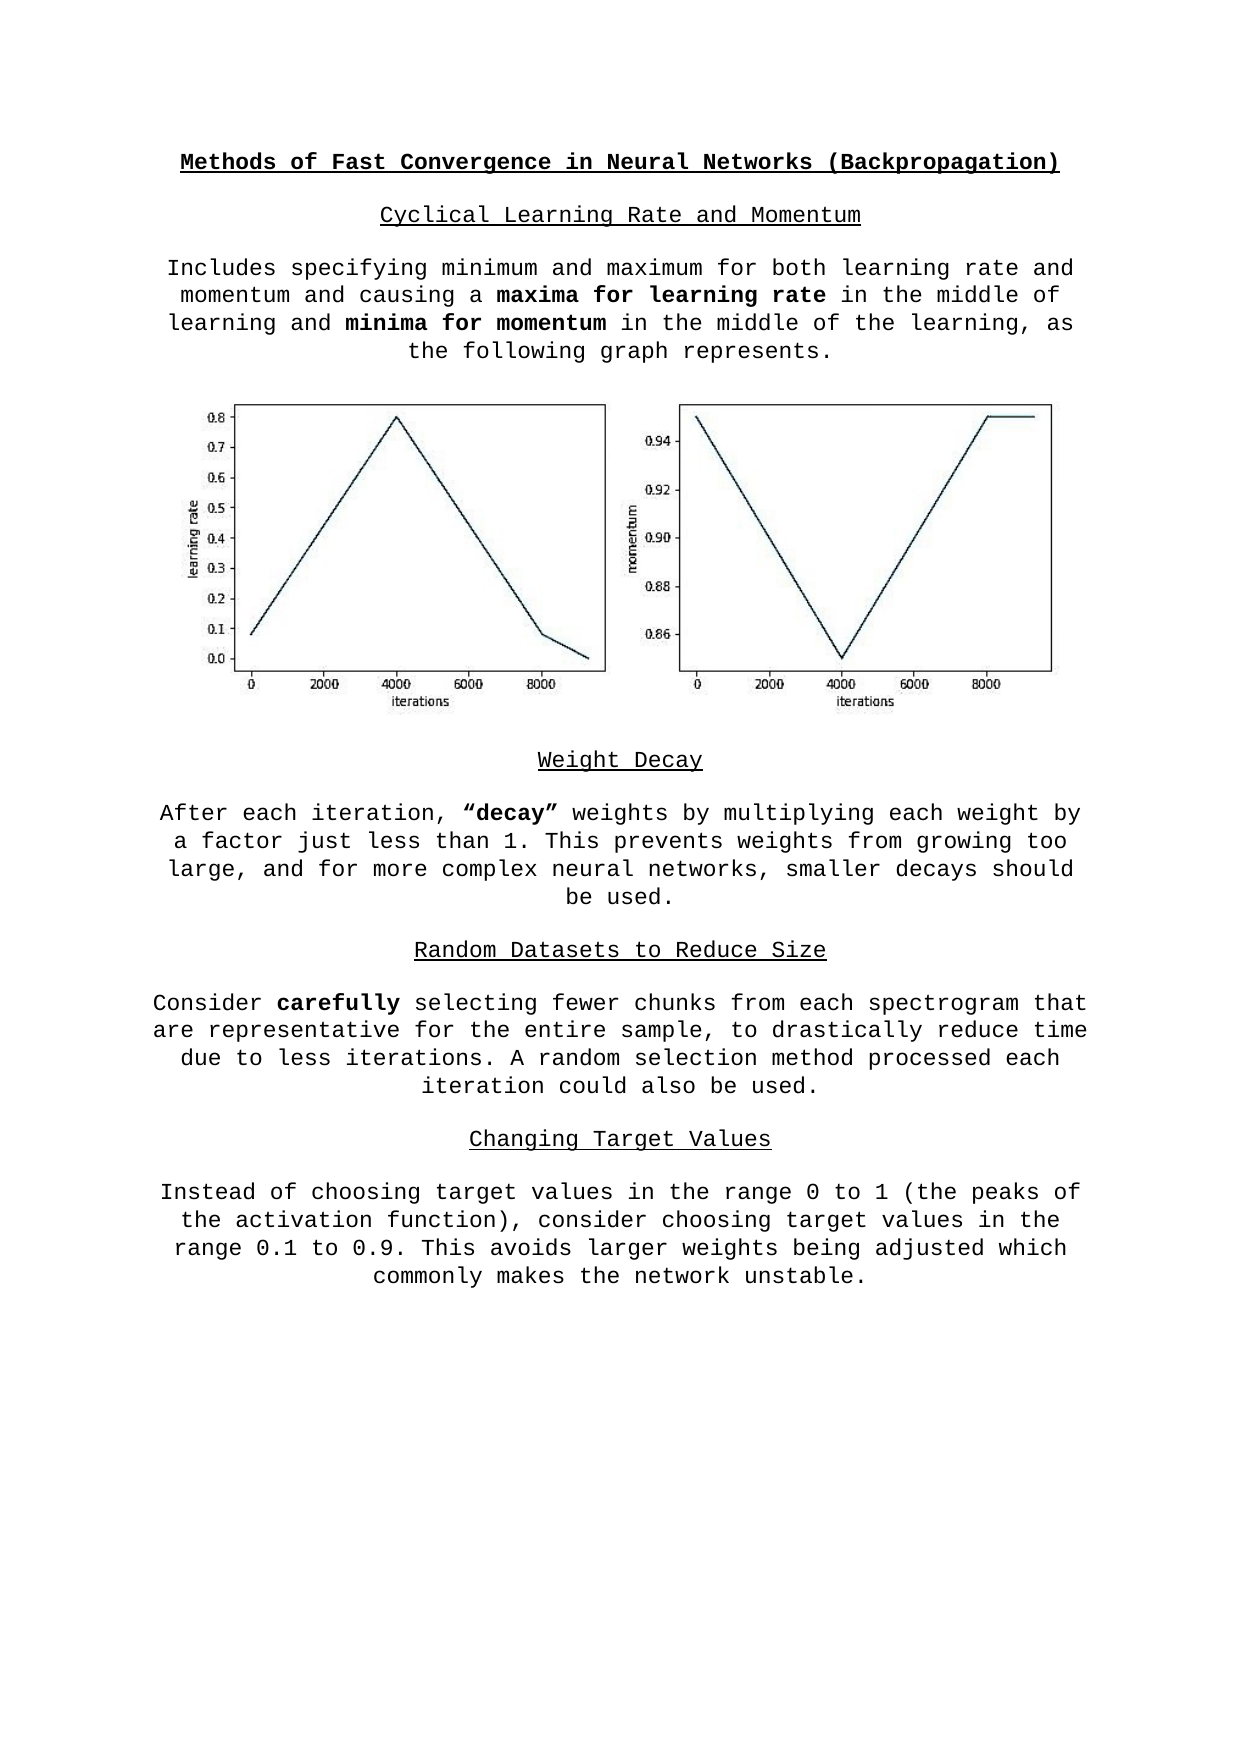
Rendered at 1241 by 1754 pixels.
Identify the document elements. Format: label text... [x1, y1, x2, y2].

text Random Datasets to Reduce Size [150, 938, 1090, 964]
text Instead of choosing target values in the range 0 to 1 (the peaks of the activation function), consider choosing target values in the range 0.1 to 0.9. This avoids larger weights being adjusted which commonly makes the network unstable. [150, 1181, 1090, 1290]
text Weight Decay [150, 748, 1090, 774]
text Methods of Fast Convergence in Neural Networks (Backpropagation) [150, 150, 1090, 176]
picture [172, 392, 1068, 722]
text Cyclical Learning Rate and Momentum [150, 203, 1090, 229]
text Consider carefully selecting fewer chunks from each spectrogram that are representative for the entire sample, to drastically reduce time due to less iterations. A random selection method processed each iteration could also be used. [150, 991, 1090, 1101]
text After each iteration, “decay” weights by multiplying each weight by a factor just less than 1. This prevents weights from growing too large, and for more complex neural networks, smaller decays should be used. [150, 801, 1090, 911]
text Changing Target Values [150, 1128, 1090, 1153]
text Includes specifying minimum and maximum for both learning rate and momentum and causing a maxima for learning rate in the middle of learning and minima for momentum in the middle of the learning, as the following graph represents. [150, 256, 1090, 366]
